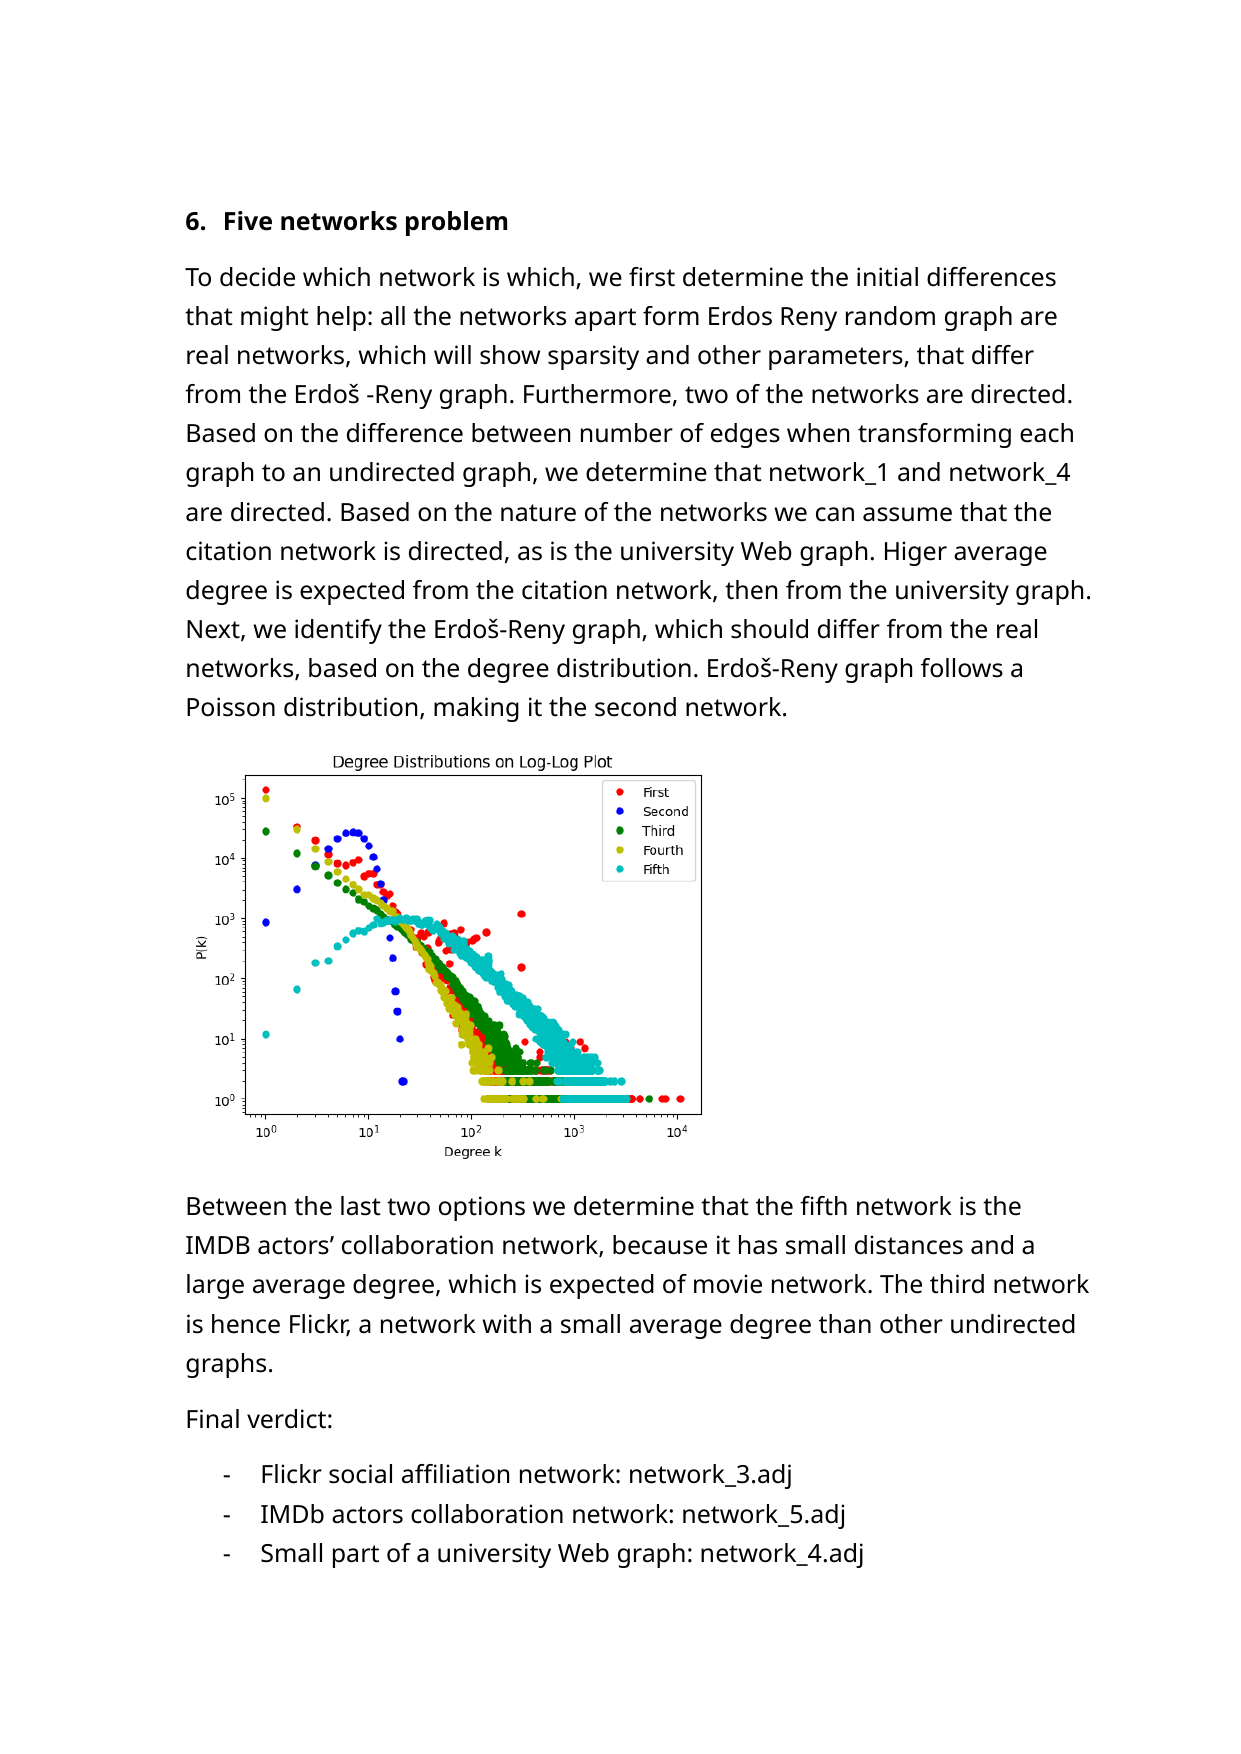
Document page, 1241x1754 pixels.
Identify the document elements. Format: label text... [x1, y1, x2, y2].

text To decide which network is which, we first determine the initial differences that might help: all the networks apart form Erdos Reny random graph are real networks, which will show sparsity and other parameters, that differ from the Erdoš -Reny graph. Furthermore, two of the networks are directed. Based on the difference between number of edges when transforming each graph to an undirected graph, we determine that network_1 and network_4 are directed. Based on the nature of the networks we can assume that the citation network is directed, as is the university Web graph. Higer average degree is expected from the citation network, then from the university graph. Next, we identify the Erdoš-Reny graph, which should differ from the real networks, based on the degree distribution. Erdoš-Reny graph follows a Poisson distribution, making it the second network. [185, 259, 1093, 724]
picture [185, 746, 708, 1167]
list IMDb actors collaboration network: network_5.adj [223, 1496, 1093, 1530]
text Between the last two options we determine that the fifth network is the IMDB actors’ collaboration network, because it has small distances and a large average degree, which is expected of movie network. The third network is hence Flickr, a network with a small average degree than other undirected graphs. [185, 1189, 1093, 1379]
list Five networks problem [185, 203, 1093, 237]
text Final verdict: [185, 1401, 1093, 1435]
list Small part of a university Web graph: network_4.adj [223, 1535, 1093, 1569]
list Flickr social affiliation network: network_3.adj [223, 1457, 1093, 1491]
